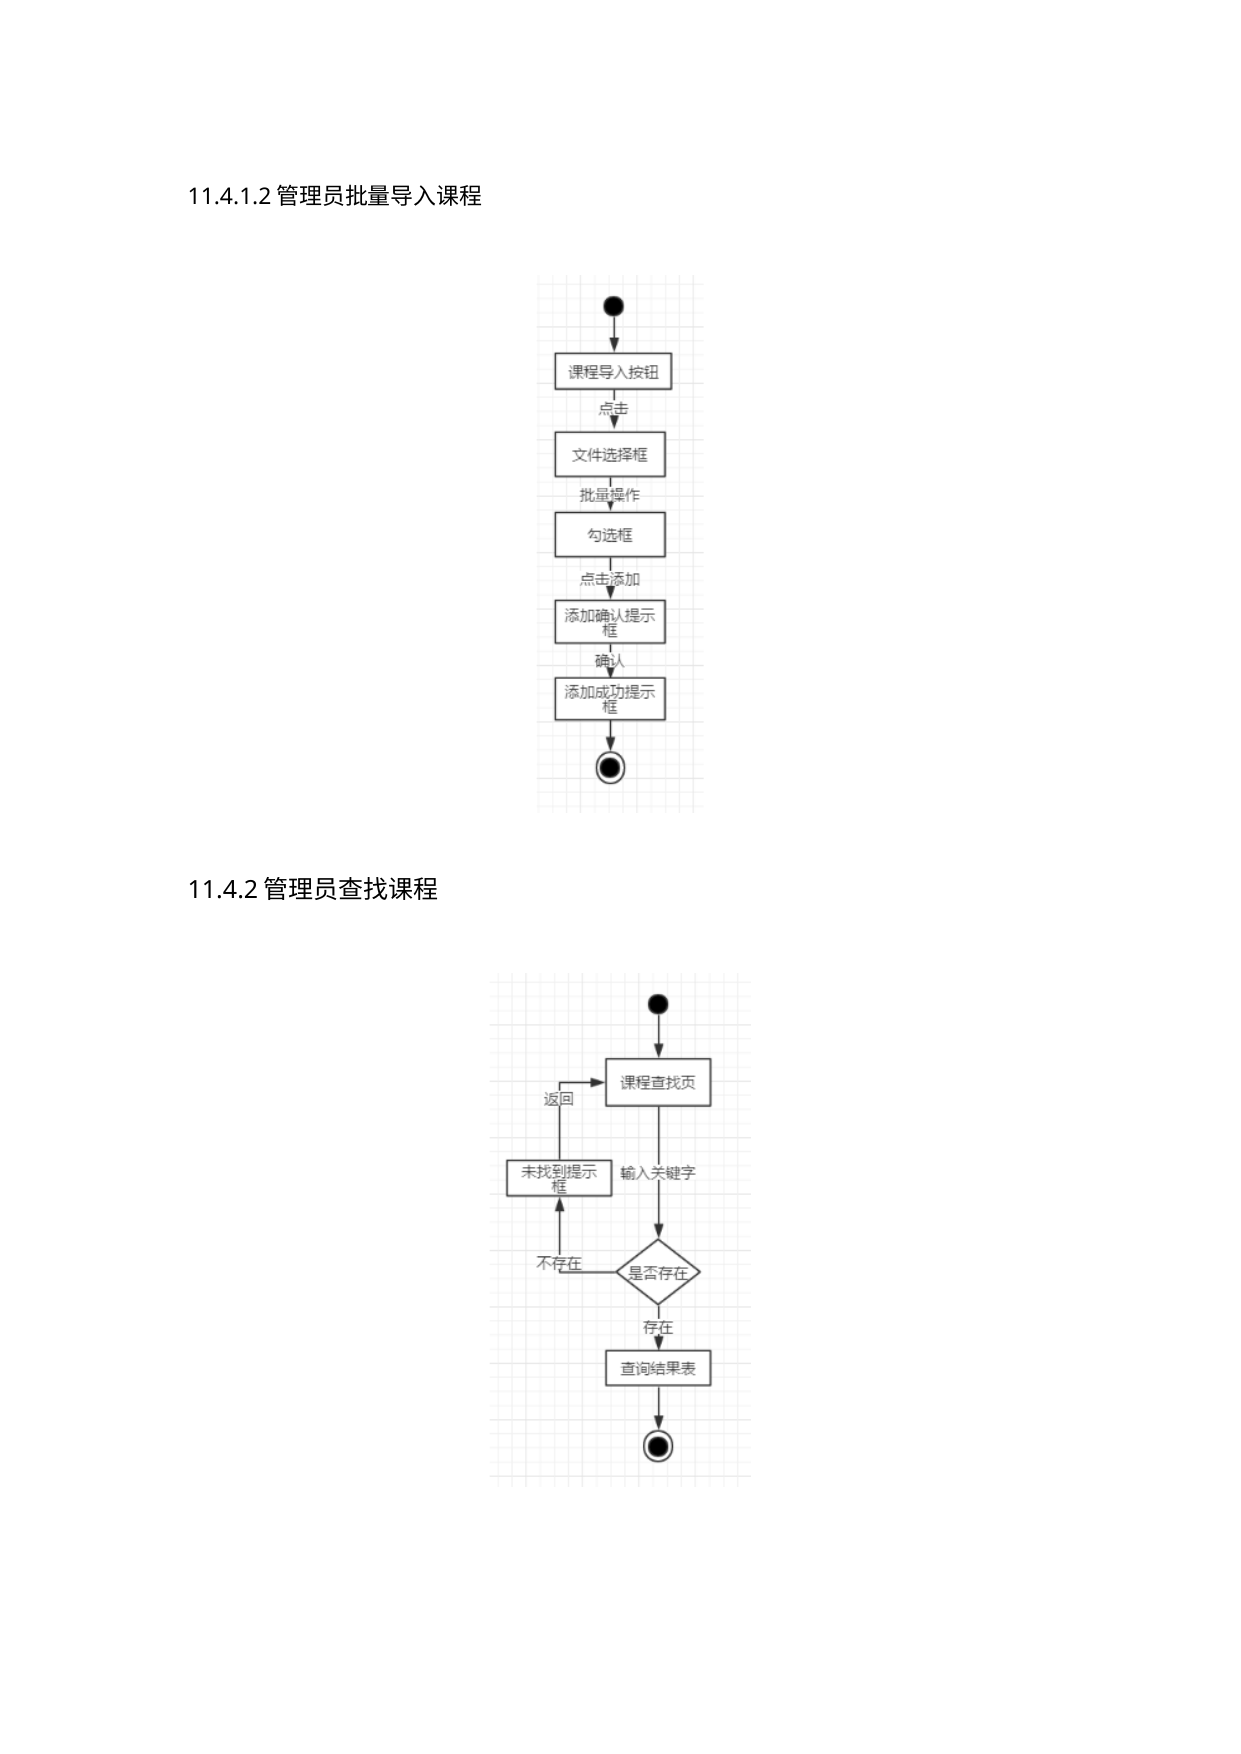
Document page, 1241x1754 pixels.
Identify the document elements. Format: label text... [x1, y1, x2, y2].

subtitle 11.4.1.2管理员批量导入课程 [187, 162, 1053, 227]
subtitle 11.4.2管理员查找课程 [187, 855, 1053, 920]
picture [536, 275, 704, 813]
picture [489, 973, 751, 1487]
